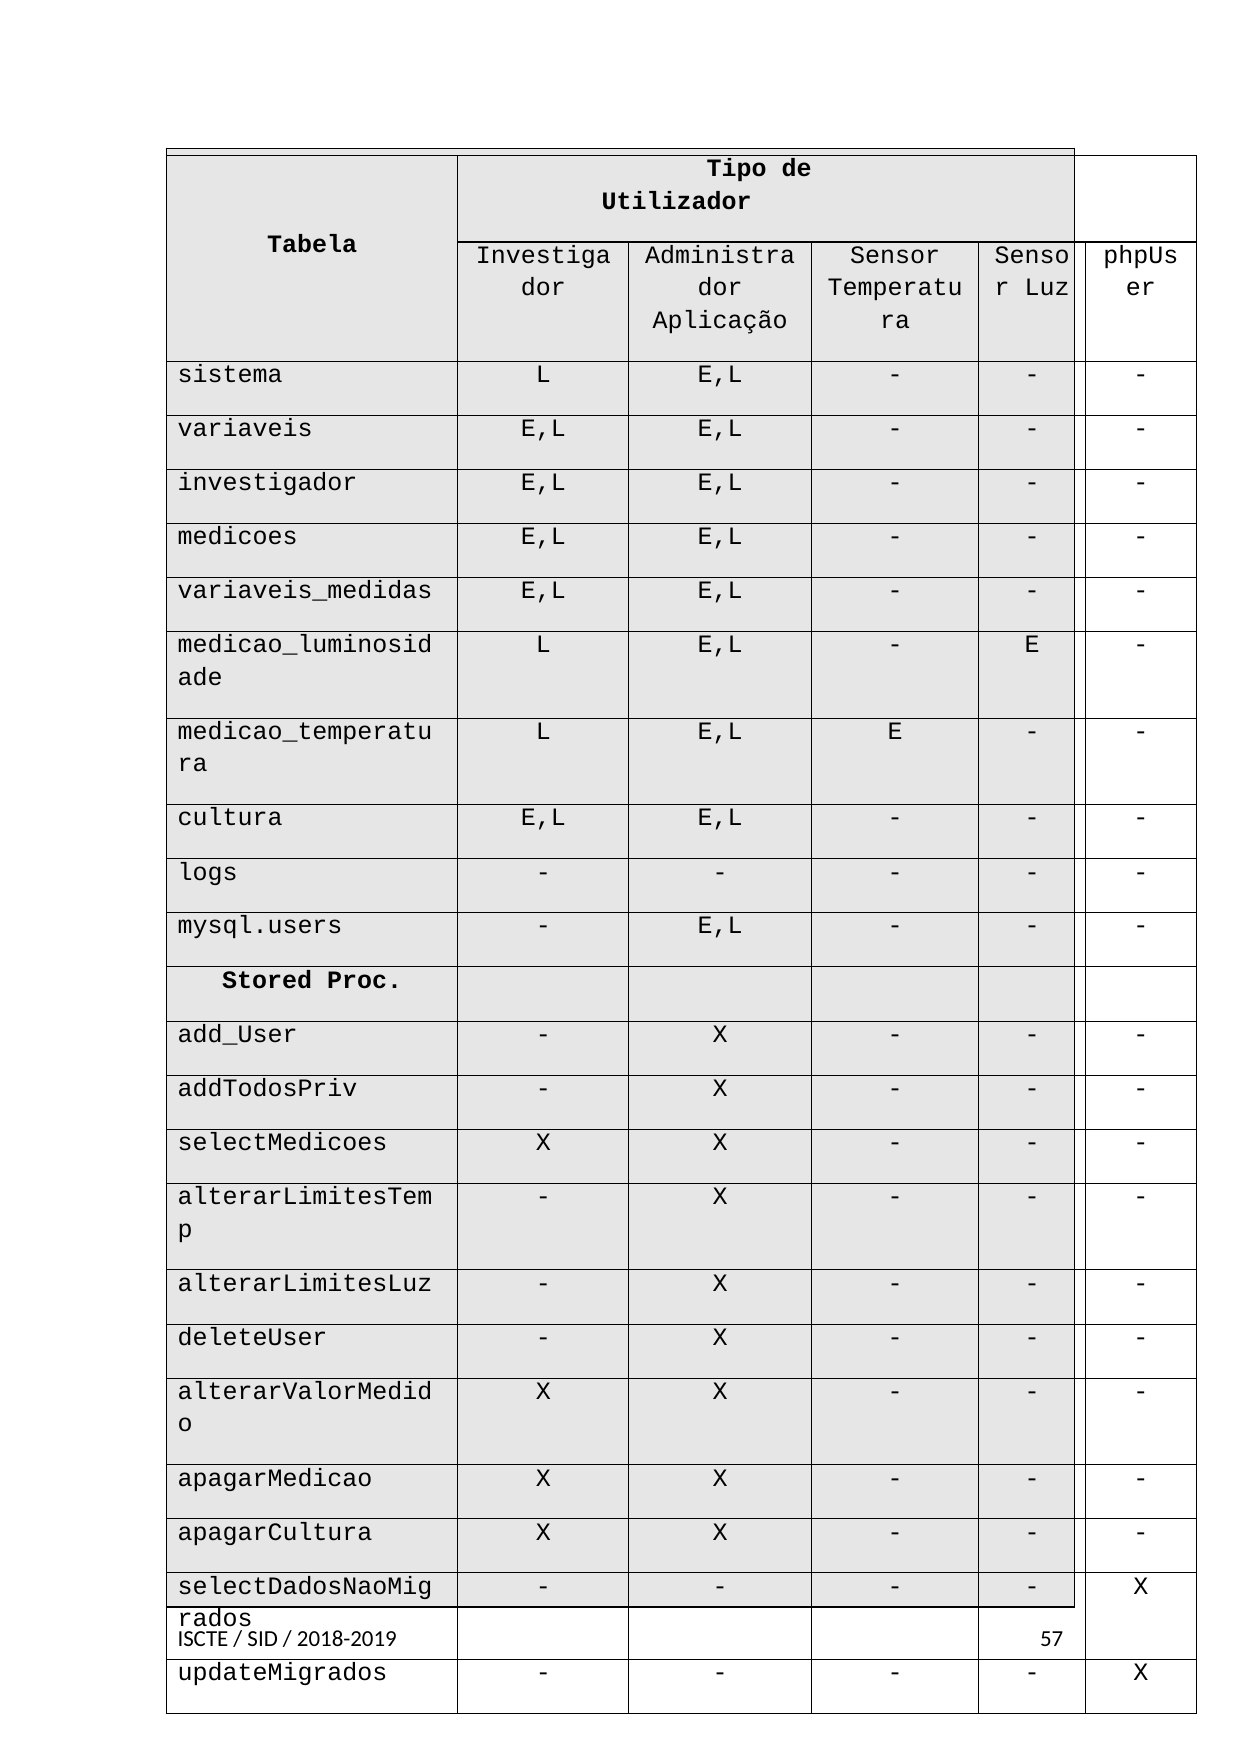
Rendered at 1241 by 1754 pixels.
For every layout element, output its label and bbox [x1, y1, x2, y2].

table_header [458, 1022, 628, 1075]
table_header [979, 578, 1074, 631]
table_header [167, 578, 457, 631]
table_header [812, 1022, 978, 1075]
table_header [979, 1076, 1074, 1129]
table_header [458, 243, 628, 361]
table_header [167, 1379, 457, 1464]
table_header [629, 1379, 811, 1464]
table_header [167, 470, 457, 523]
table_header [812, 362, 978, 415]
table_header [458, 719, 628, 804]
table_header [629, 1465, 811, 1518]
table_header [167, 719, 457, 804]
table_header [629, 416, 811, 469]
table_header [167, 524, 457, 577]
table_header [458, 156, 1074, 241]
table_header [167, 859, 457, 912]
table_header [812, 1270, 978, 1324]
table_header [458, 913, 628, 966]
table_header [167, 149, 1074, 155]
table_header [458, 470, 628, 523]
table_header [629, 1130, 811, 1183]
table_header [812, 578, 978, 631]
table_header [812, 859, 978, 912]
table_header [458, 1573, 628, 1606]
table_header [979, 859, 1074, 912]
table_header [167, 967, 457, 1021]
table_header [629, 859, 811, 912]
table_header [979, 1465, 1074, 1518]
table_header [458, 1184, 628, 1269]
table_header [629, 1270, 811, 1324]
table_header [167, 156, 457, 361]
table_header [629, 1519, 811, 1572]
table_header [979, 1022, 1074, 1075]
table_header [812, 632, 978, 718]
table_header [812, 1465, 978, 1518]
table_header [629, 632, 811, 718]
table_header [458, 632, 628, 718]
table_header [979, 470, 1074, 523]
table_header [812, 1379, 978, 1464]
table_header [629, 578, 811, 631]
table_header [629, 1325, 811, 1378]
table_header [979, 362, 1074, 415]
table_header [812, 805, 978, 858]
table_header [167, 1325, 457, 1378]
table_header [979, 416, 1074, 469]
table_header [167, 1573, 457, 1606]
table_header [167, 1076, 457, 1129]
table_header [979, 1270, 1074, 1324]
table_header [629, 243, 811, 361]
table_header [979, 1519, 1074, 1572]
table_header [458, 805, 628, 858]
table_header [979, 913, 1074, 966]
table_header [458, 416, 628, 469]
table_header [167, 1270, 457, 1324]
table_header [812, 243, 978, 361]
table_header [812, 913, 978, 966]
table_header [629, 1076, 811, 1129]
table_header [167, 416, 457, 469]
table_header [979, 967, 1074, 1021]
table_header [167, 913, 457, 966]
table_header [167, 805, 457, 858]
table_header [812, 1325, 978, 1378]
table_header [979, 524, 1074, 577]
table_header [629, 719, 811, 804]
table_header [167, 1465, 457, 1518]
table_header [458, 1519, 628, 1572]
table_header [167, 1130, 457, 1183]
table_header [979, 1573, 1074, 1606]
table_header [458, 1465, 628, 1518]
table_header [629, 1022, 811, 1075]
table_header [629, 1184, 811, 1269]
table_header [979, 1130, 1074, 1183]
table_header [812, 1184, 978, 1269]
table_header [167, 632, 457, 718]
table_header [629, 470, 811, 523]
table_header [458, 1130, 628, 1183]
table_header [812, 524, 978, 577]
table_header [979, 243, 1074, 361]
table_header [458, 1379, 628, 1464]
table_header [458, 362, 628, 415]
table_header [167, 1519, 457, 1572]
table_header [812, 416, 978, 469]
table_header [979, 1325, 1074, 1378]
table_header [812, 967, 978, 1021]
table_header [979, 632, 1074, 718]
table_header [629, 967, 811, 1021]
table_header [812, 1130, 978, 1183]
table_header [629, 805, 811, 858]
table_header [812, 719, 978, 804]
table_header [458, 1076, 628, 1129]
table_header [458, 1325, 628, 1378]
table_header [629, 524, 811, 577]
table_header [629, 362, 811, 415]
table_header [629, 1573, 811, 1606]
table_header [979, 1184, 1074, 1269]
table_header [458, 1270, 628, 1324]
table_header [458, 578, 628, 631]
table_header [458, 524, 628, 577]
table_header [167, 1022, 457, 1075]
table_header [979, 719, 1074, 804]
table_header [458, 967, 628, 1021]
table_header [812, 470, 978, 523]
table_header [629, 913, 811, 966]
table_header [167, 1184, 457, 1269]
table_header [979, 1379, 1074, 1464]
table_header [812, 1573, 978, 1606]
table_header [979, 805, 1074, 858]
table_header [458, 859, 628, 912]
table_header [812, 1519, 978, 1572]
table_header [812, 1076, 978, 1129]
table_header [167, 362, 457, 415]
